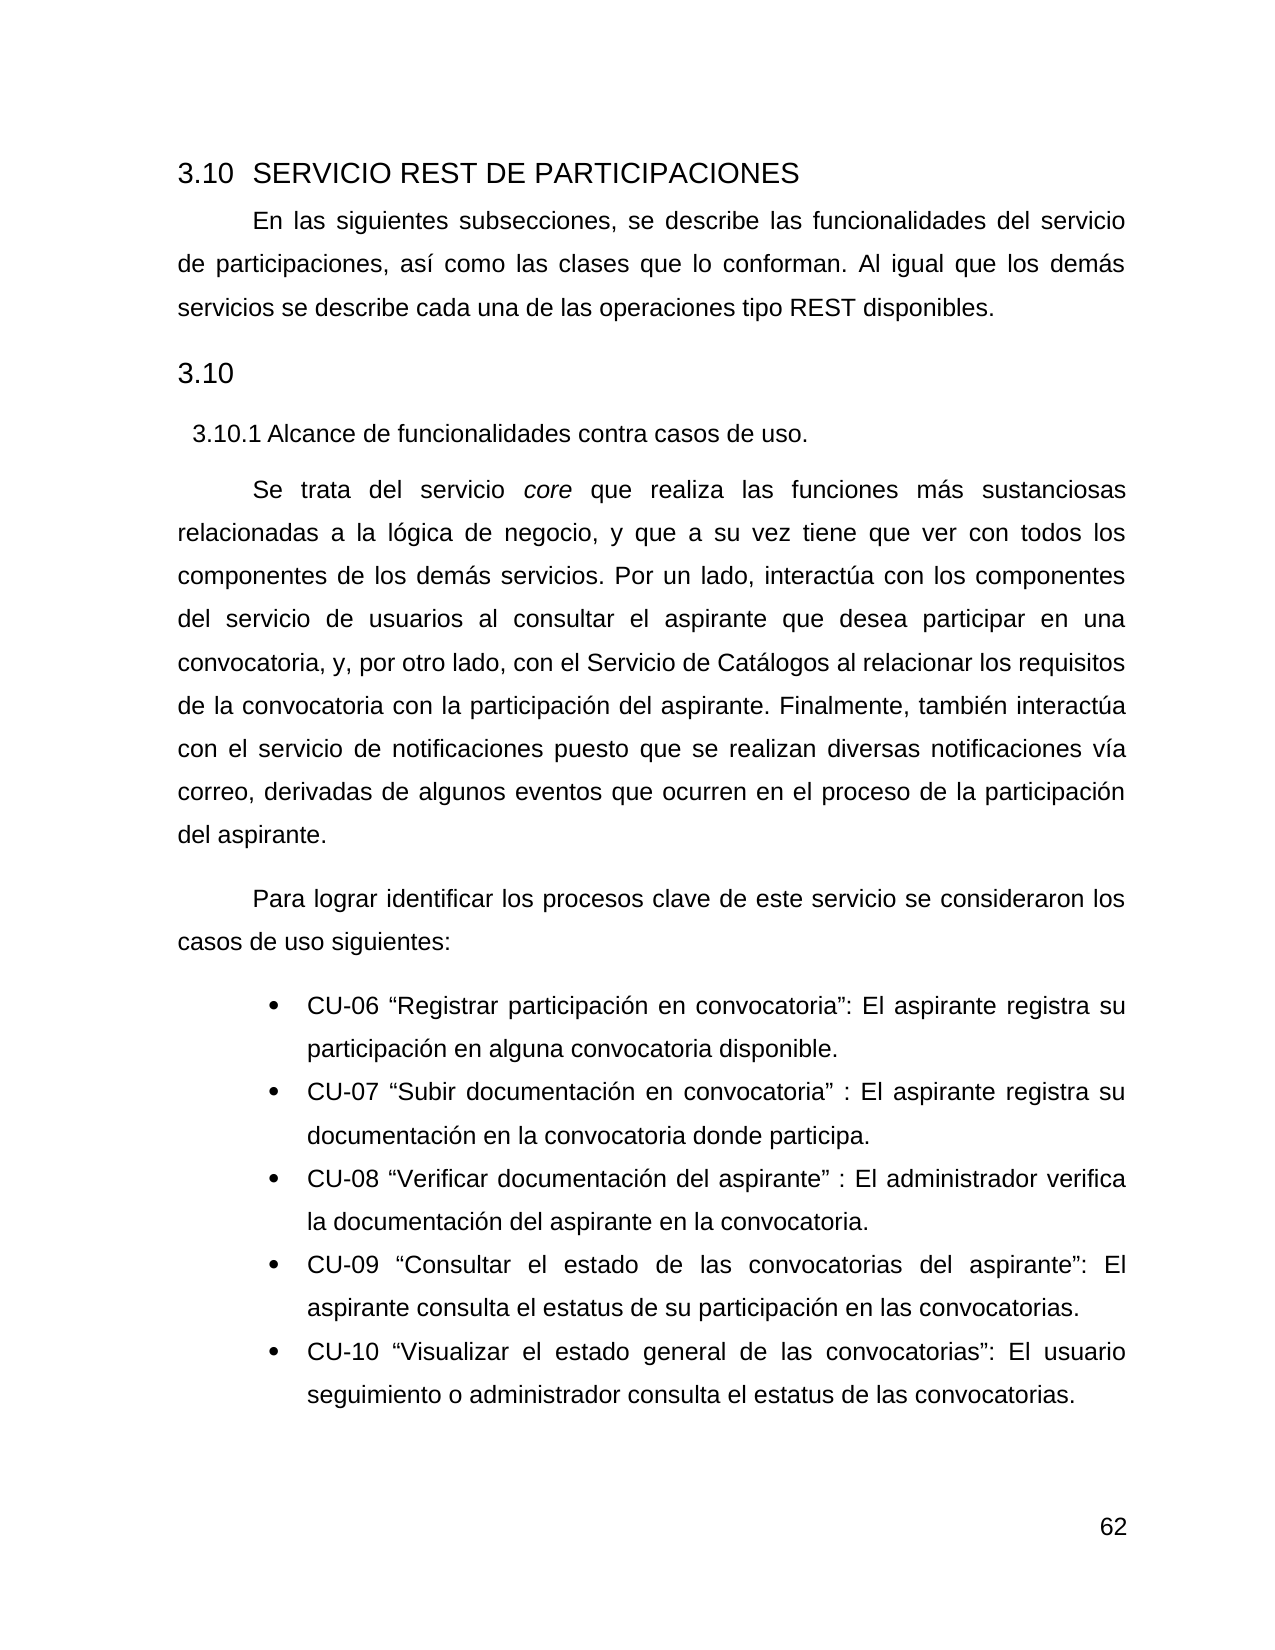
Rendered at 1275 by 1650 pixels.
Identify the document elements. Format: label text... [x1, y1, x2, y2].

list CU-08 “Verificar documentación del aspirante” : El administrador verifica la documentación del aspirante en la convocatoria. [269, 1164, 1127, 1236]
text En las siguientes subsecciones, se describe las funcionalidades del servicio de participaciones, así como las clases que lo conforman. Al igual que los demás servicios se describe cada una de las operaciones tipo REST disponibles. [177, 206, 1127, 321]
text Se trata del servicio core que realiza las funciones más sustanciosas relacionadas a la lógica de negocio, y que a su vez tiene que ver con todos los componentes de los demás servicios. Por un lado, interactúa con los componentes del servicio de usuarios al consultar el aspirante que desea participar en una convocatoria, y, por otro lado, con el Servicio de Catálogos al relacionar los requisitos de la convocatoria con la participación del aspirante. Finalmente, también interactúa con el servicio de notificaciones puesto que se realizan diversas notificaciones vía correo, derivadas de algunos eventos que ocurren en el proceso de la participación del aspirante. [177, 475, 1127, 849]
subtitle SERVICIO REST DE PARTICIPACIONES [177, 156, 1127, 189]
text Para lograr identificar los procesos clave de este servicio se consideraron los casos de uso siguientes: [177, 884, 1127, 956]
list CU-09 “Consultar el estado de las convocatorias del aspirante”: El aspirante consulta el estatus de su participación en las convocatorias. [269, 1250, 1127, 1322]
list CU-06 “Registrar participación en convocatoria”: El aspirante registra su participación en alguna convocatoria disponible. [269, 991, 1127, 1063]
list CU-07 “Subir documentación en convocatoria” : El aspirante registra su documentación en la convocatoria donde participa. [269, 1077, 1127, 1149]
subtitle Alcance de funcionalidades contra casos de uso. [192, 419, 1127, 448]
list CU-10 “Visualizar el estado general de las convocatorias”: El usuario seguimiento o administrador consulta el estatus de las convocatorias. [269, 1336, 1127, 1408]
